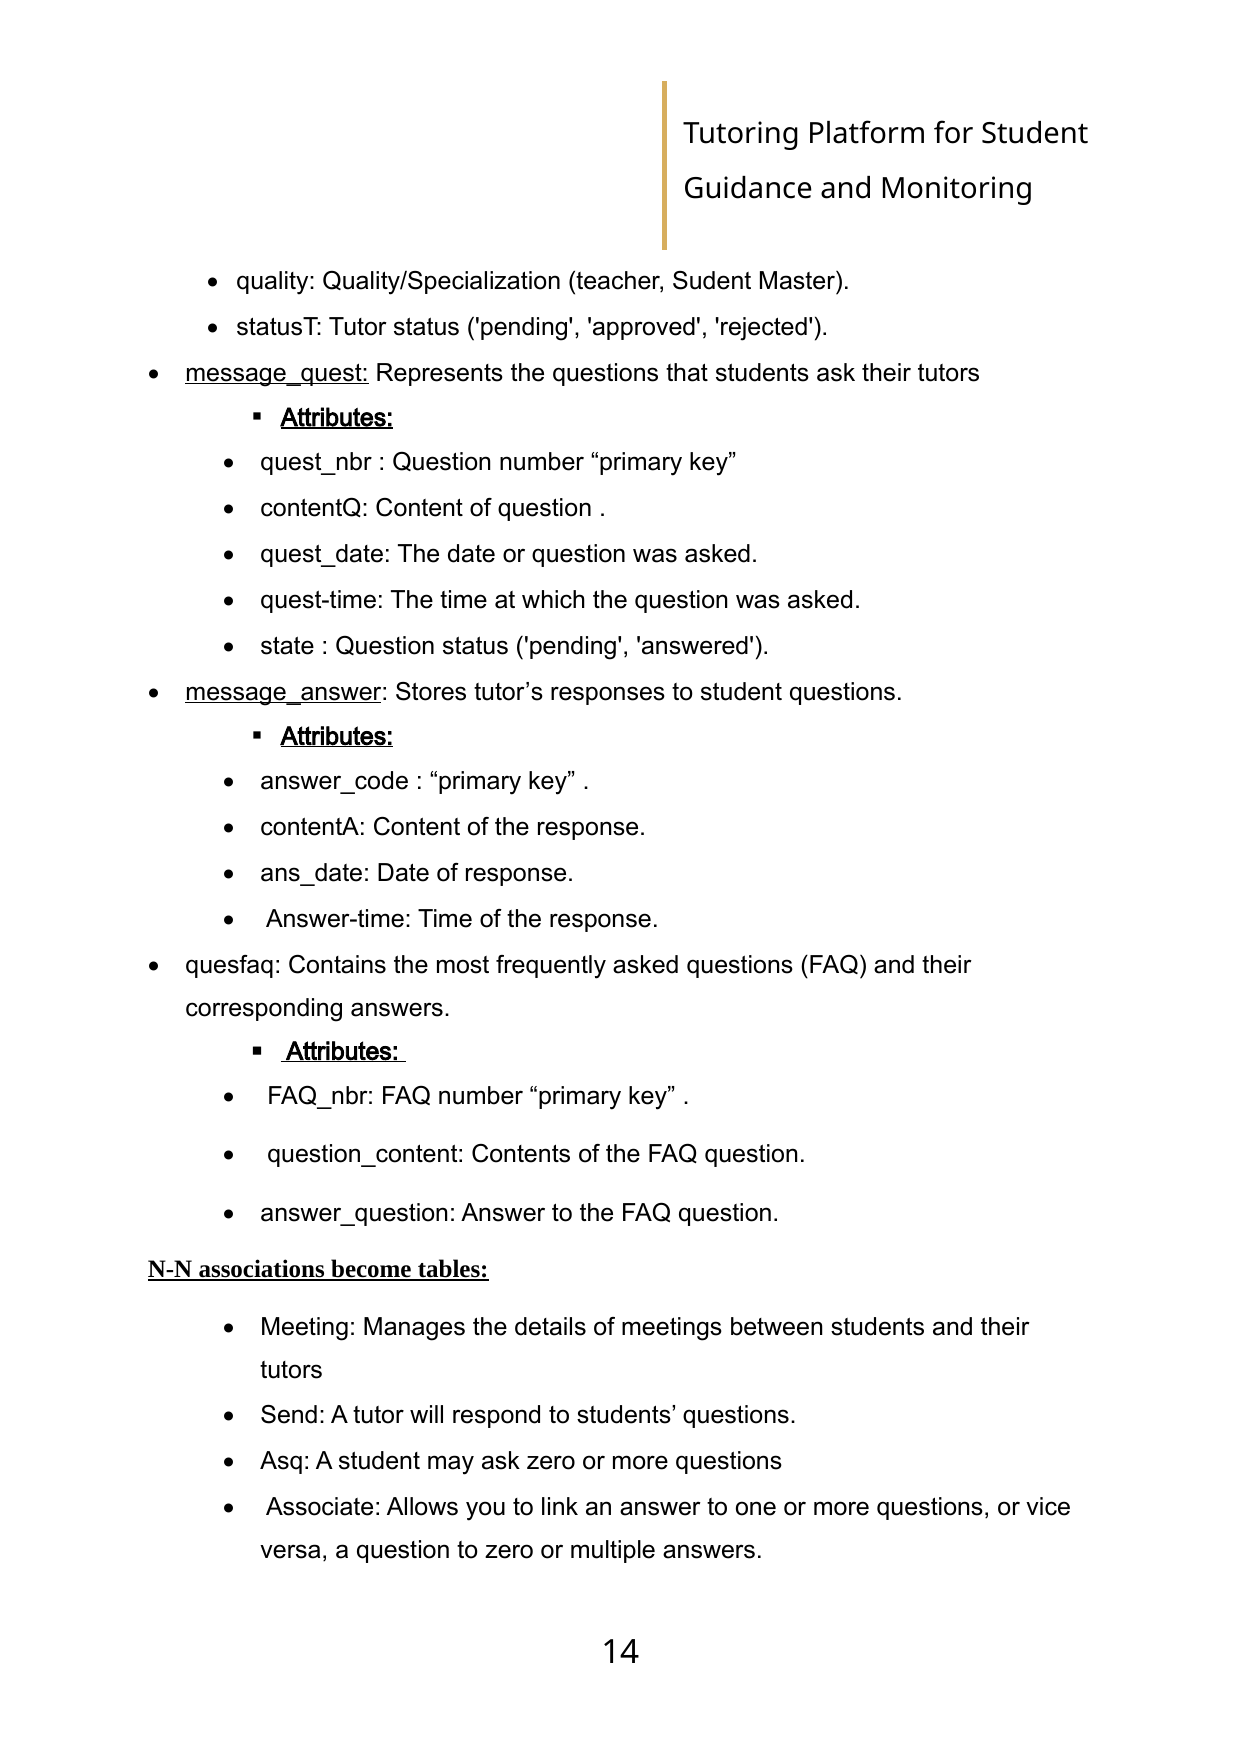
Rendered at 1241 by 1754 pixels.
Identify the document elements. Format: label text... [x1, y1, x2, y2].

list answer_code : “primary key” . [223, 764, 1093, 795]
list Answer-time: Time of the response. [223, 902, 1093, 933]
list FAQ_nbr: FAQ number “primary key” . [223, 1079, 1093, 1110]
list Meeting: Manages the details of meetings between students and their tutors [223, 1310, 1093, 1384]
list message_answer: Stores tutor’s responses to student questions. [148, 675, 1093, 706]
list quality: Quality/Specialization (teacher, Sudent Master). [207, 148, 1093, 295]
list quesfaq: Contains the most frequently asked questions (FAQ) and their corresponding answers. [148, 948, 1093, 1022]
list Asq: A student may ask zero or more questions [223, 1444, 1093, 1475]
list message_quest: Represents the questions that students ask their tutors [148, 356, 1093, 387]
list statusT: Tutor status ('pending', 'approved', 'rejected'). [207, 311, 1093, 341]
list state : Question status ('pending', 'answered'). [223, 629, 1093, 660]
list quest-time: The time at which the question was asked. [223, 583, 1093, 614]
list ans_date: Date of response. [223, 856, 1093, 887]
list answer_question: Answer to the FAQ question. [223, 1196, 1093, 1227]
list Attributes: [251, 1036, 1093, 1065]
text N-N associations become tables: [148, 1254, 1093, 1283]
list Send: A tutor will respond to students’ questions. [223, 1398, 1093, 1429]
list quest_date: The date or question was asked. [223, 537, 1093, 568]
list Attributes: [251, 402, 1093, 431]
list contentA: Content of the response. [223, 810, 1093, 841]
list Associate: Allows you to link an answer to one or more questions, or vice versa, a question to zero or multiple answers. [223, 1490, 1093, 1564]
list contentQ: Content of question . [223, 491, 1093, 522]
list Attributes: [251, 721, 1093, 750]
list question_content: Contents of the FAQ question. [223, 1138, 1093, 1168]
list quest_nbr : Question number “primary key” [223, 446, 1093, 476]
